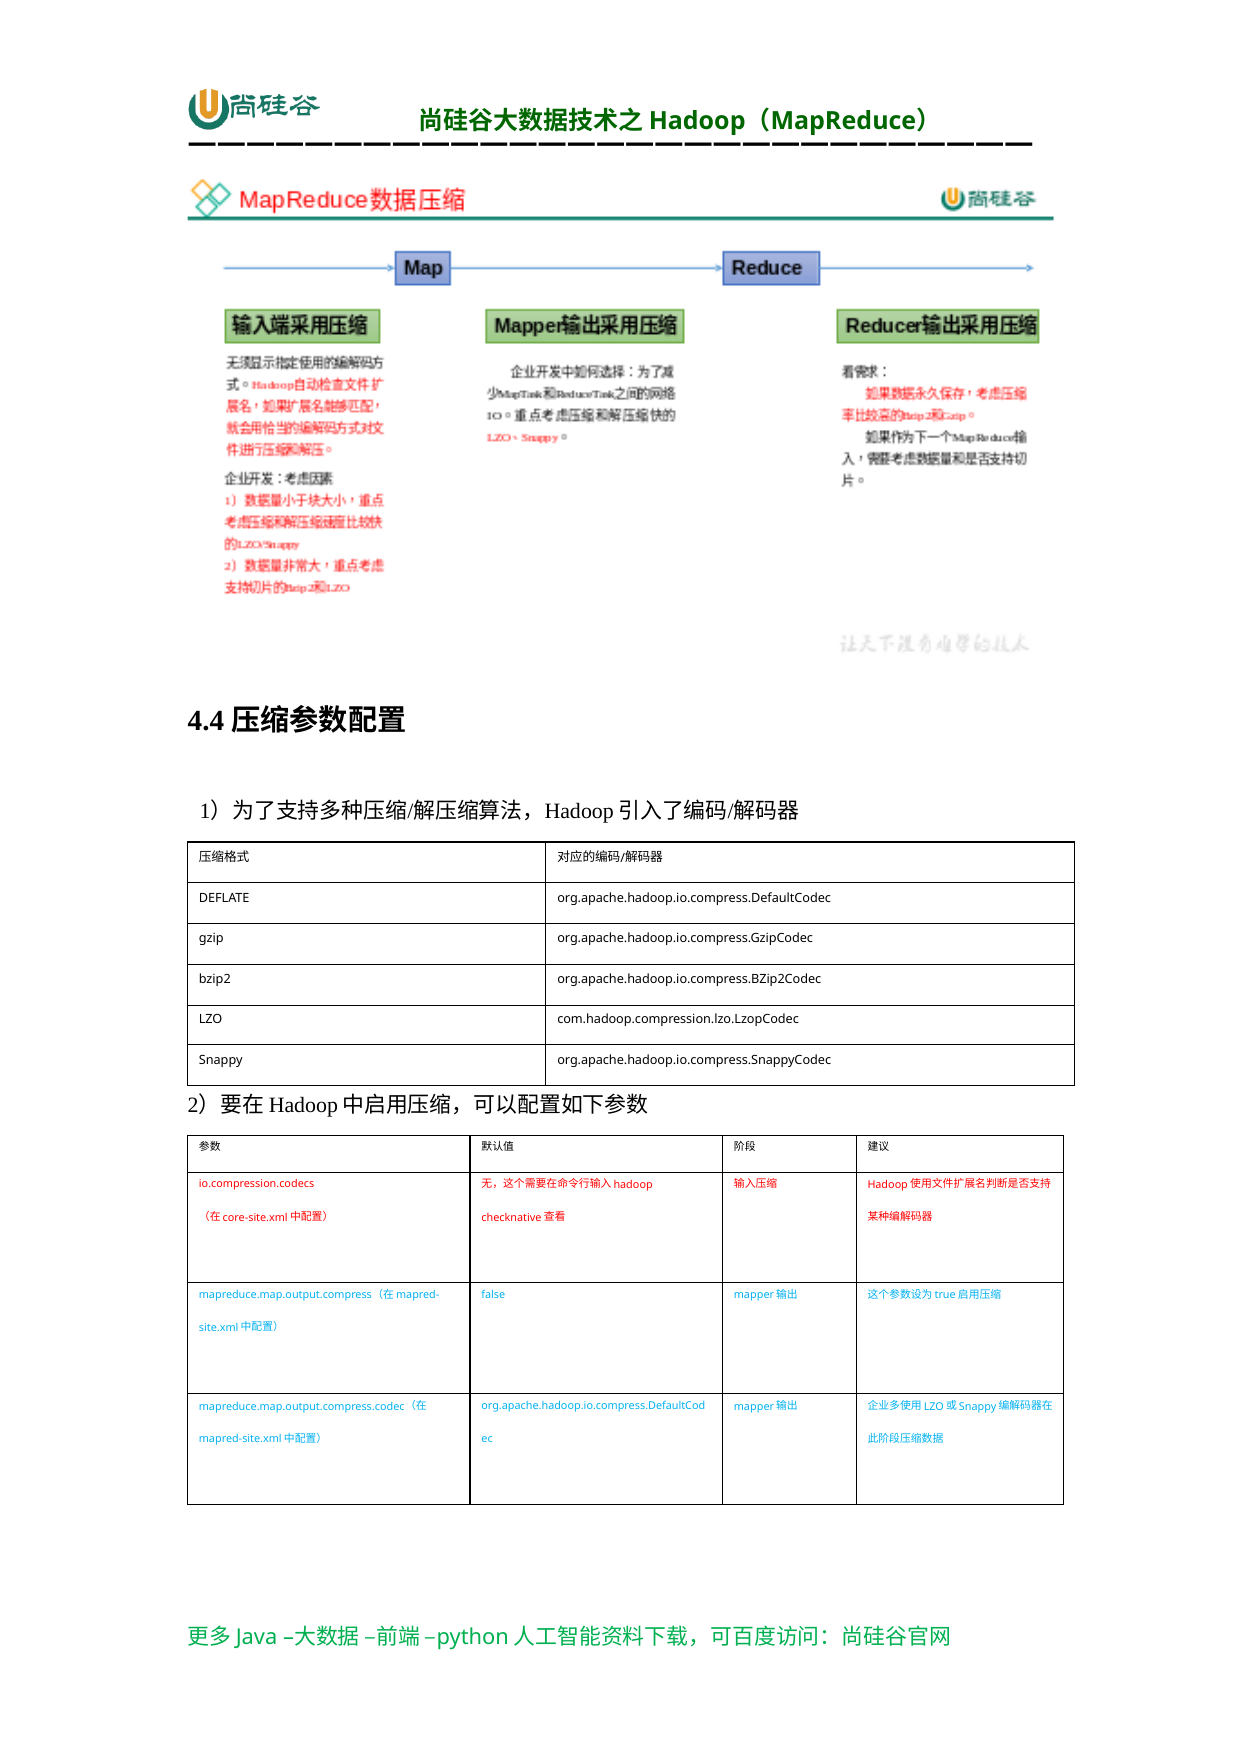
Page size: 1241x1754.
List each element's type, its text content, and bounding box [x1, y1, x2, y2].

table_cell bzip2 [188, 965, 545, 1005]
table_cell gzip [188, 924, 545, 964]
table_cell 企业多使用LZO或Snappy编解码器在此阶段压缩数据 [857, 1394, 1063, 1503]
table_cell mapper输出 [723, 1394, 856, 1503]
table_header 参数 [188, 1136, 469, 1172]
list 1）为了支持多种压缩/解压缩算法，Hadoop引入了编码/解码器 [199, 793, 1053, 826]
table_cell mapreduce.map.output.compress.codec（在mapred-site.xml中配置） [188, 1394, 469, 1503]
table_cell DEFLATE [188, 883, 545, 923]
table_cell 输入压缩 [723, 1173, 856, 1282]
table_cell Snappy [188, 1045, 545, 1085]
table_cell LZO [188, 1006, 545, 1044]
table_cell io.compression.codecs （在core-site.xml中配置） [188, 1173, 469, 1282]
table_header 阶段 [723, 1136, 856, 1172]
table_header 对应的编码/解码器 [546, 843, 1074, 882]
table_header 压缩格式 [188, 843, 545, 882]
subtitle 4.4 压缩参数配置 [187, 685, 1053, 750]
table_cell Hadoop使用文件扩展名判断是否支持某种编解码器 [857, 1173, 1063, 1282]
table_cell 无，这个需要在命令行输入hadoop checknative查看 [471, 1173, 722, 1282]
table_cell org.apache.hadoop.io.compress.GzipCodec [546, 924, 1074, 964]
table_cell mapreduce.map.output.compress（在mapred-site.xml中配置） [188, 1283, 469, 1393]
table_cell org.apache.hadoop.io.compress.BZip2Codec [546, 965, 1074, 1005]
table_cell 这个参数设为true启用压缩 [857, 1283, 1063, 1393]
table_header 默认值 [471, 1136, 722, 1172]
table_cell false [471, 1283, 722, 1393]
table_header 建议 [857, 1136, 1063, 1172]
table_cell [471, 1394, 722, 1503]
list 2）要在Hadoop中启用压缩，可以配置如下参数 [187, 1086, 1053, 1119]
table_cell org.apache.hadoop.io.compress.DefaultCodec [546, 883, 1074, 923]
table_cell mapper输出 [723, 1283, 856, 1393]
table_cell org.apache.hadoop.io.compress.SnappyCodec [546, 1045, 1074, 1085]
table_cell com.hadoop.compression.lzo.LzopCodec [546, 1006, 1074, 1044]
